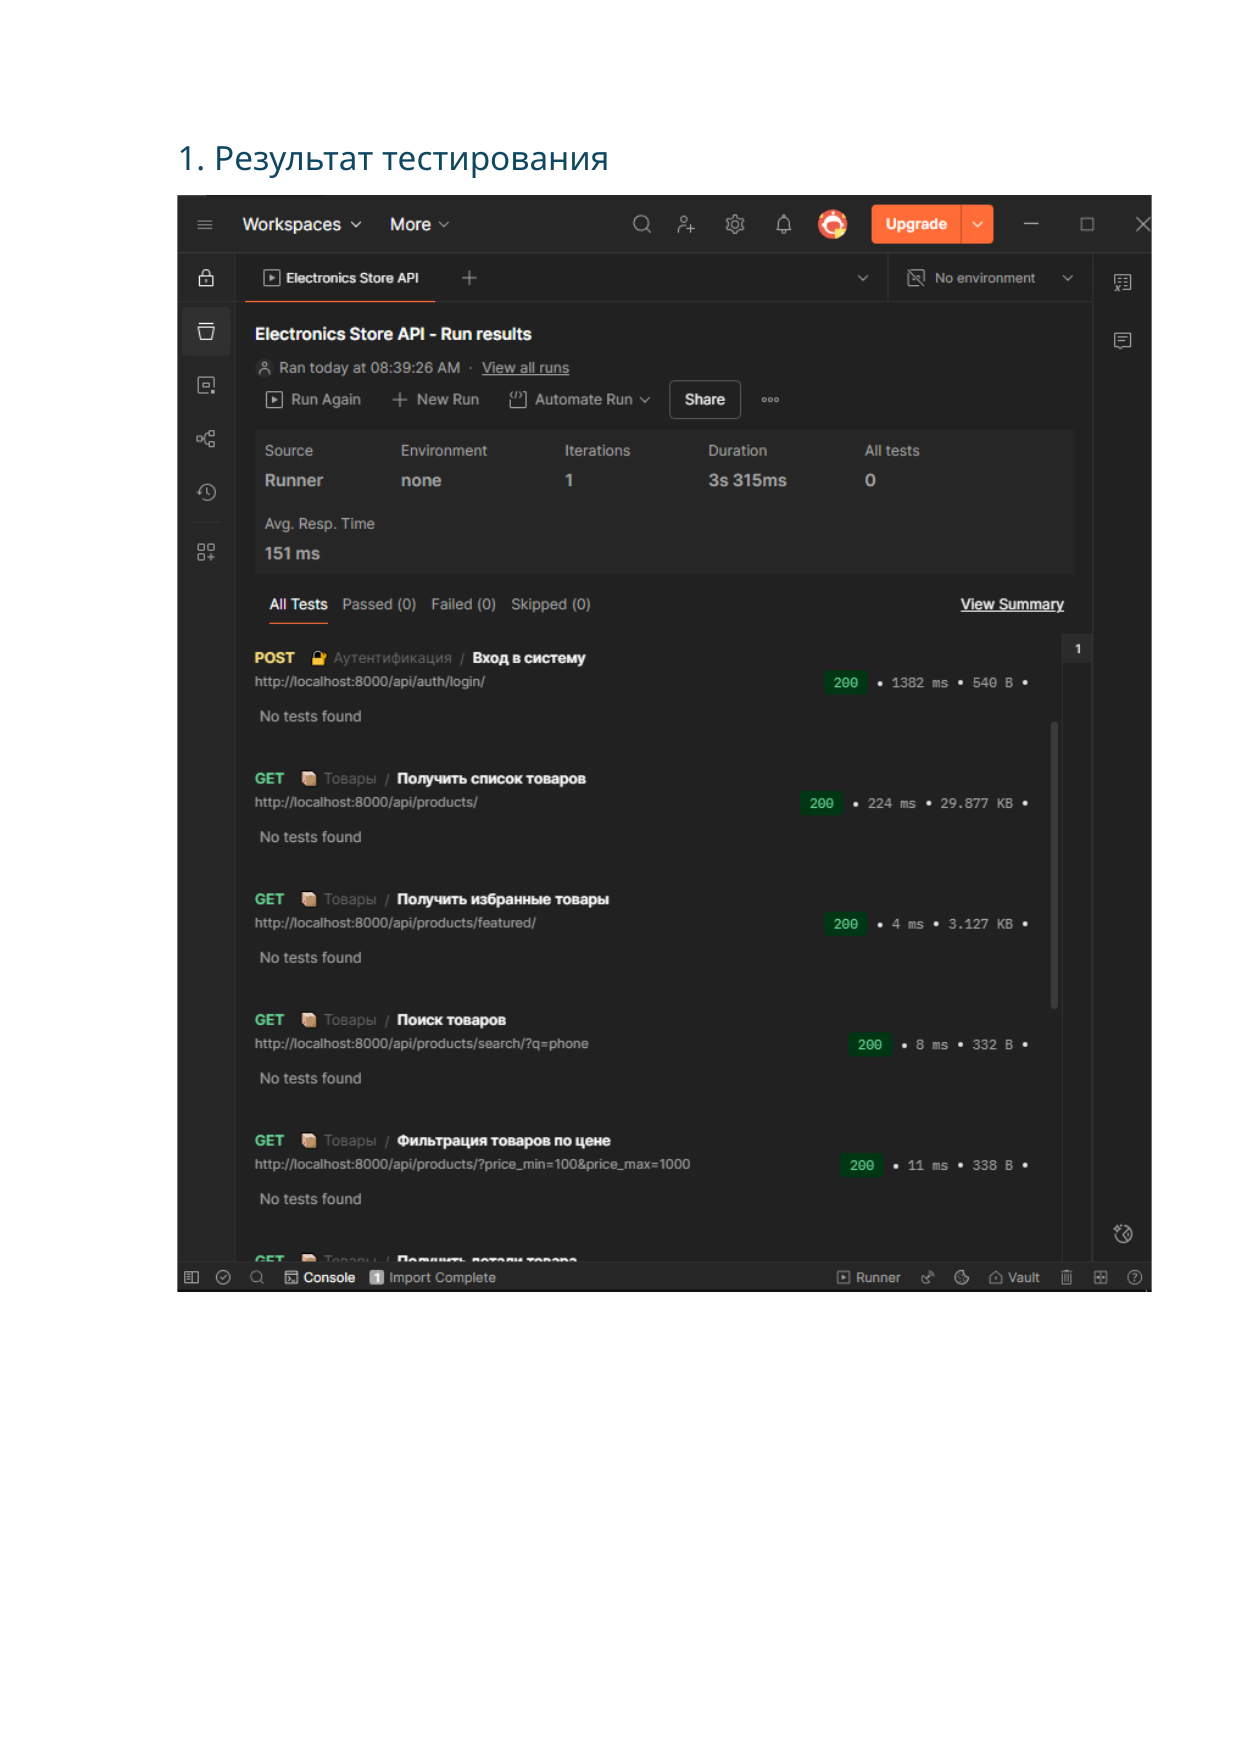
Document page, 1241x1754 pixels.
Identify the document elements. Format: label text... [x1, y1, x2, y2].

subtitle 1. Результат тестирования [177, 135, 1152, 180]
picture [177, 195, 1152, 1292]
